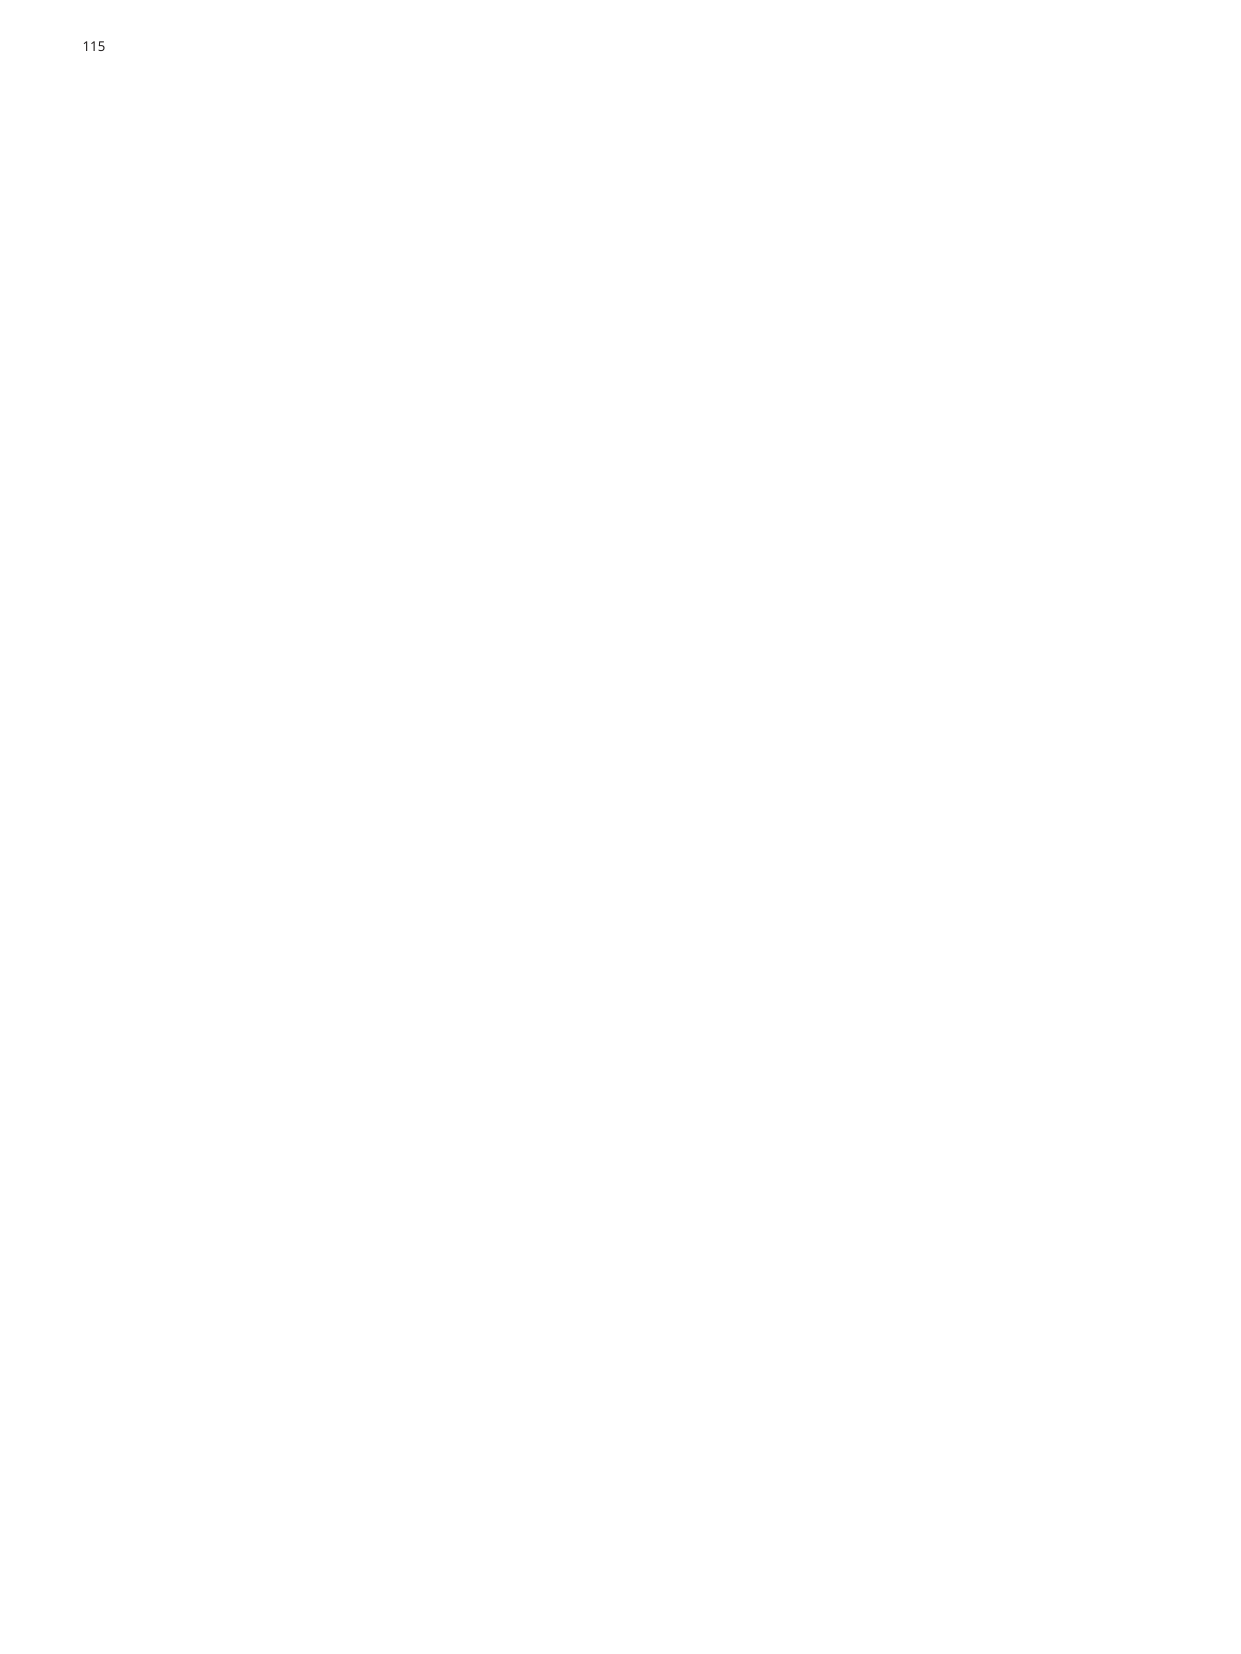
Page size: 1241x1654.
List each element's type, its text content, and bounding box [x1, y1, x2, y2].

text 115 [82, 38, 1163, 54]
